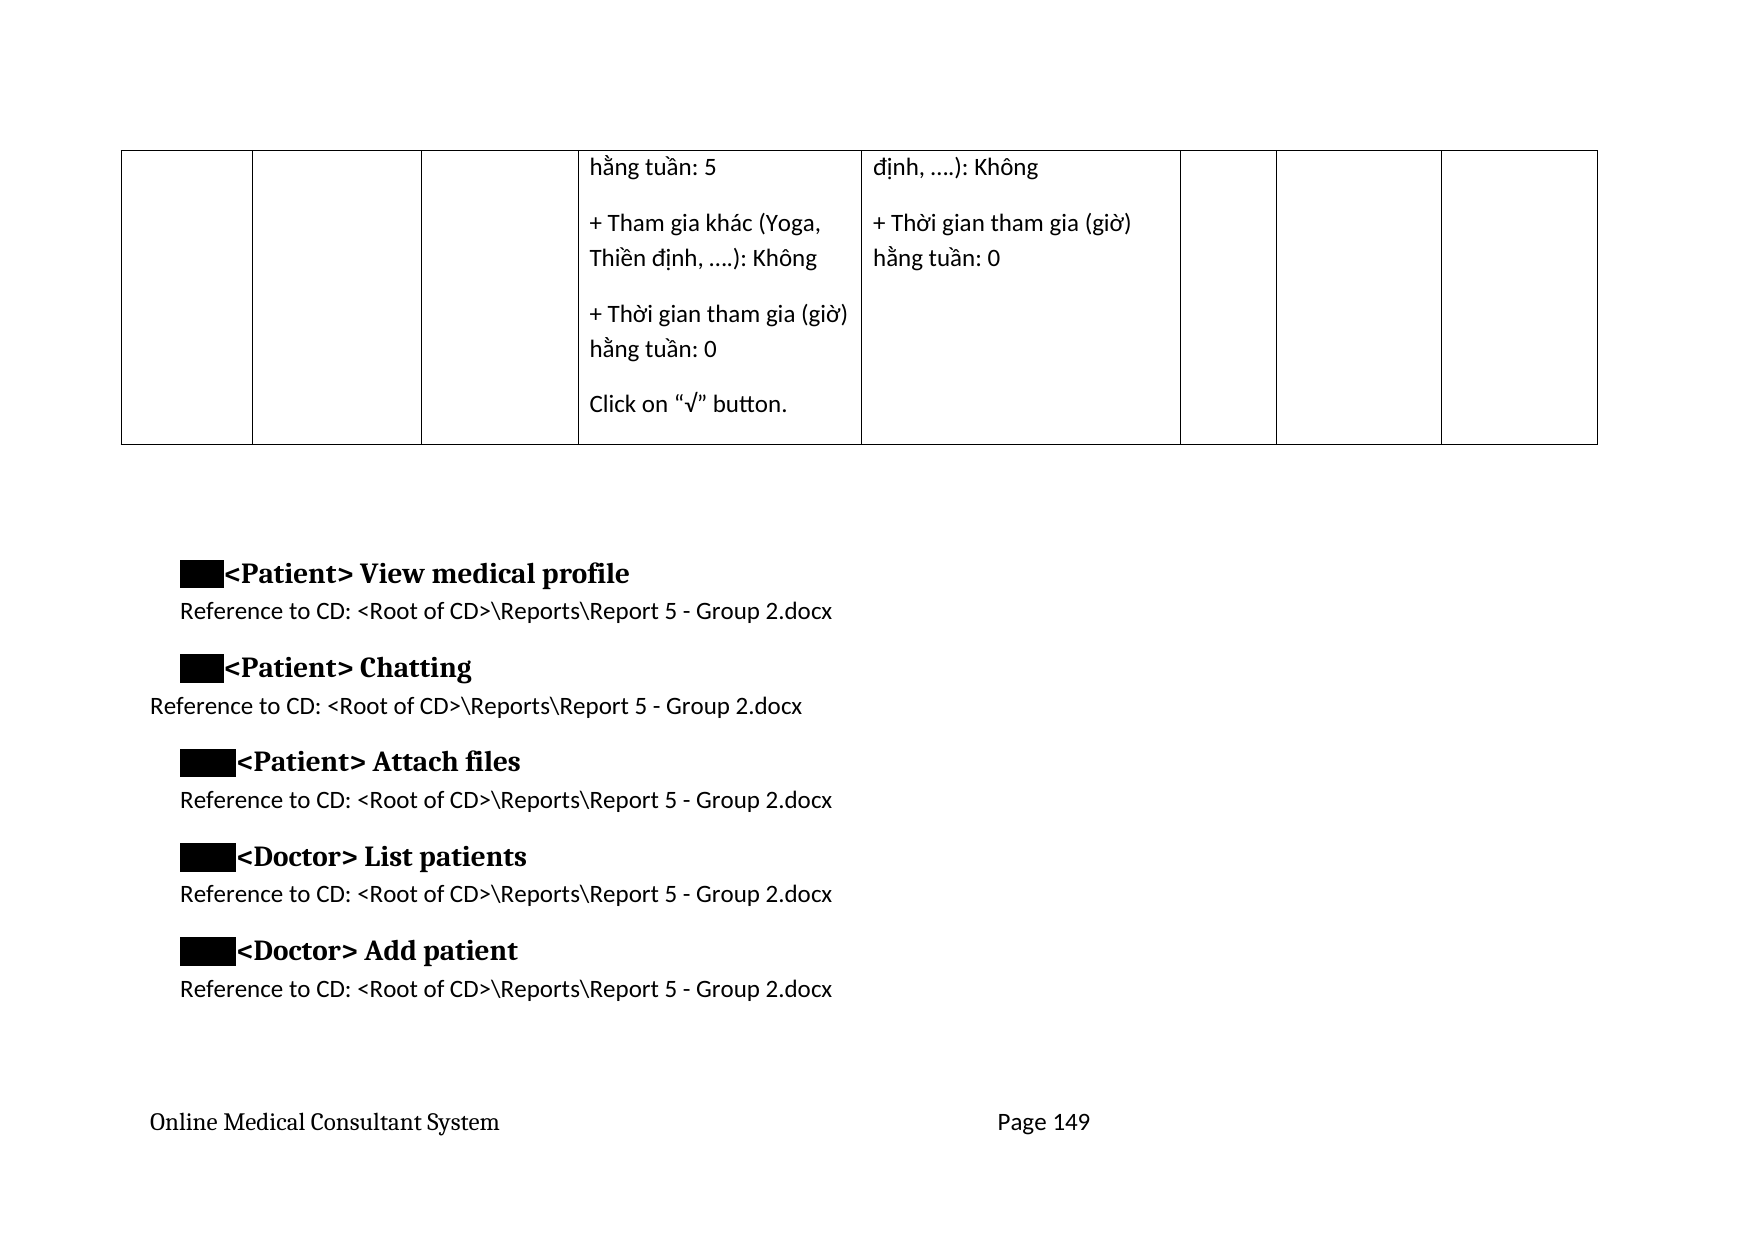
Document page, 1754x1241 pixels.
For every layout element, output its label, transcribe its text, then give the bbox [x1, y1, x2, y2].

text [180, 973, 1604, 1003]
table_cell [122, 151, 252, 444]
subtitle <Doctor> Add patient [180, 934, 1604, 968]
text Reference to CD: <Root of CD>\Reports\Report 5 - Group 2.docx [150, 784, 1604, 815]
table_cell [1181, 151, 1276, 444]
subtitle <Patient> Attach files [180, 746, 1604, 779]
subtitle <Patient> View medical profile [180, 557, 1604, 590]
text Reference to CD: <Root of CD>\Reports\Report 5 - Group 2.docx [150, 878, 1604, 909]
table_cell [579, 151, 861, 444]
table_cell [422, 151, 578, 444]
subtitle <Patient> Chatting [180, 651, 1604, 685]
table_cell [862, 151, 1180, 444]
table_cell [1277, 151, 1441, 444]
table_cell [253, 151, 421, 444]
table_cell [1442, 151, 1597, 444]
text Reference to CD: <Root of CD>\Reports\Report 5 - Group 2.docx [180, 595, 1604, 626]
subtitle <Doctor> List patients [180, 840, 1604, 873]
text Reference to CD: <Root of CD>\Reports\Report 5 - Group 2.docx [150, 690, 1604, 720]
